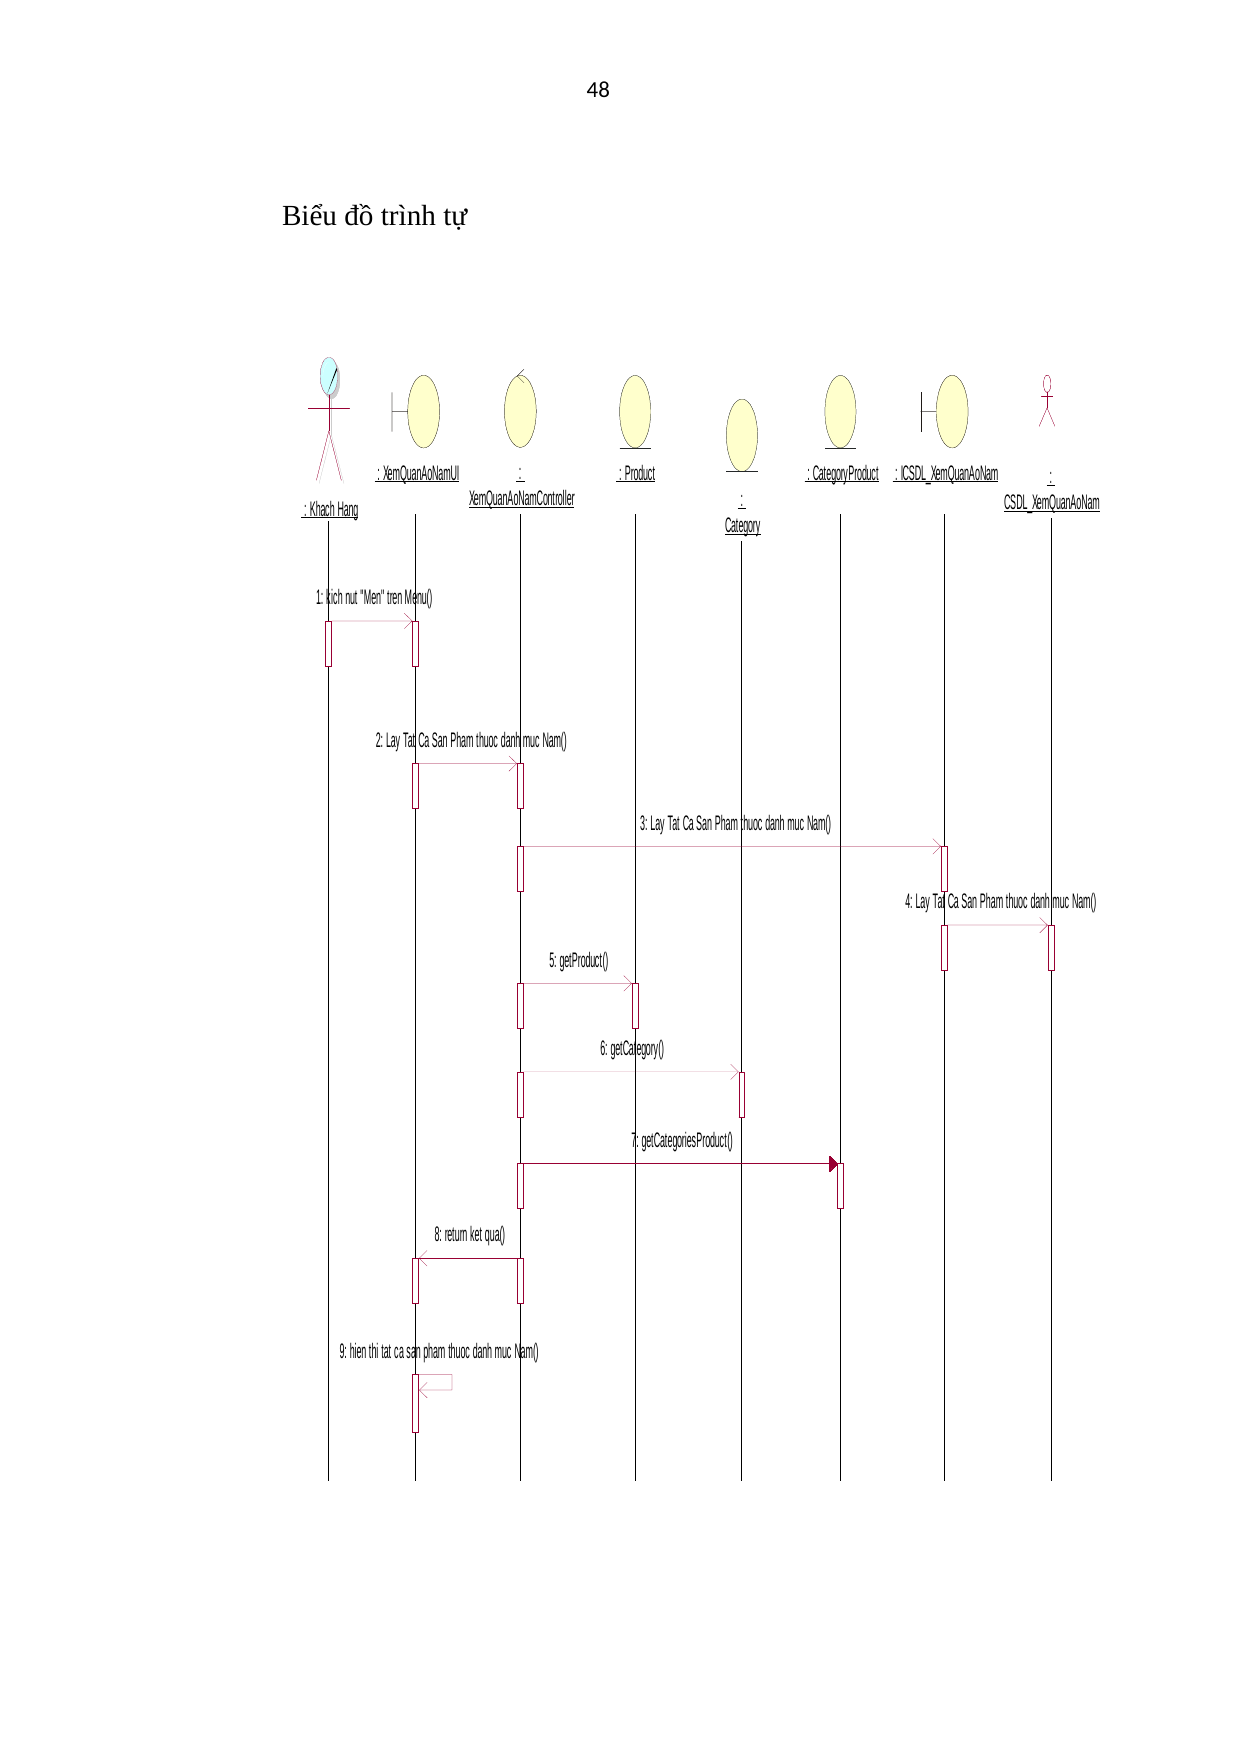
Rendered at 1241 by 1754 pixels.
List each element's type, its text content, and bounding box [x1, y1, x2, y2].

text Biểu đồ trình tự [207, 198, 1122, 232]
